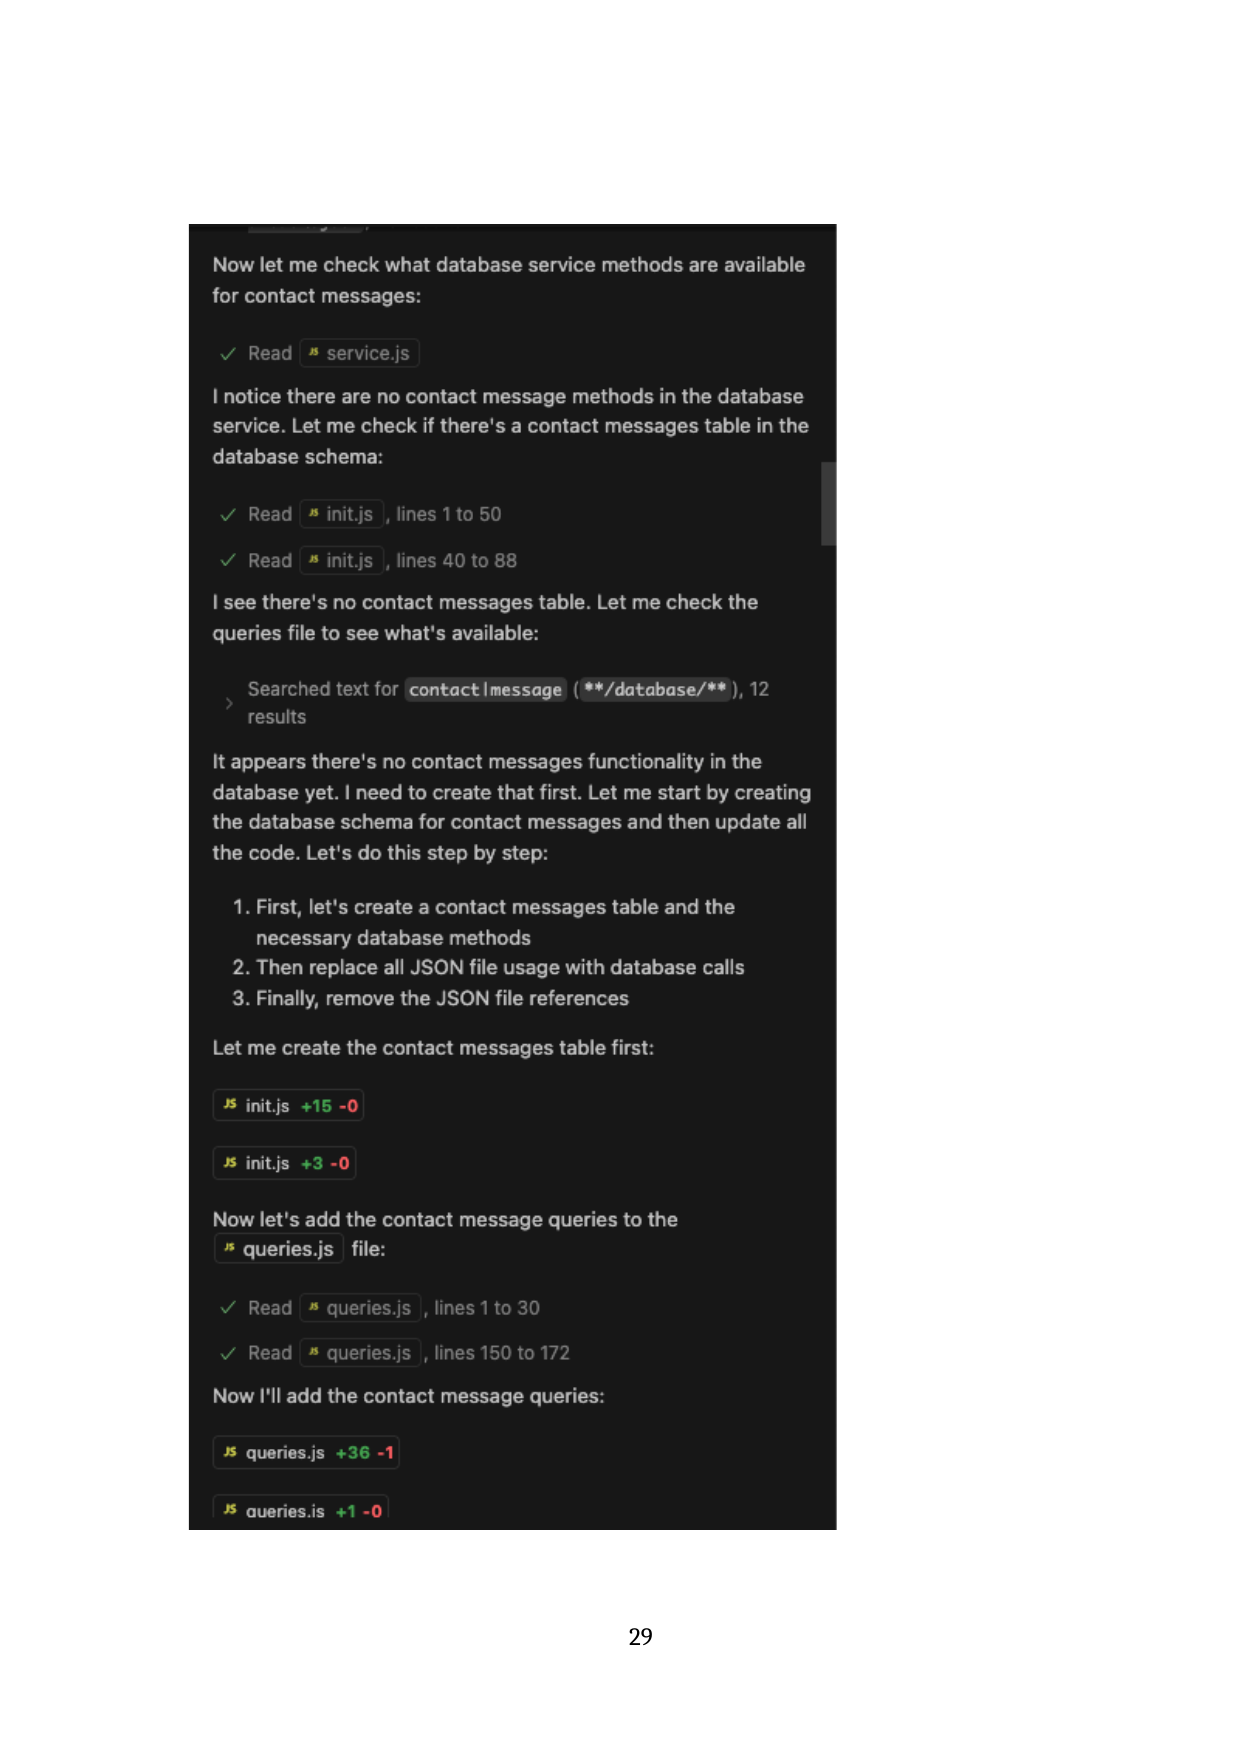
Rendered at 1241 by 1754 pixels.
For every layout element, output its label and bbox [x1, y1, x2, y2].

picture [188, 224, 837, 1530]
